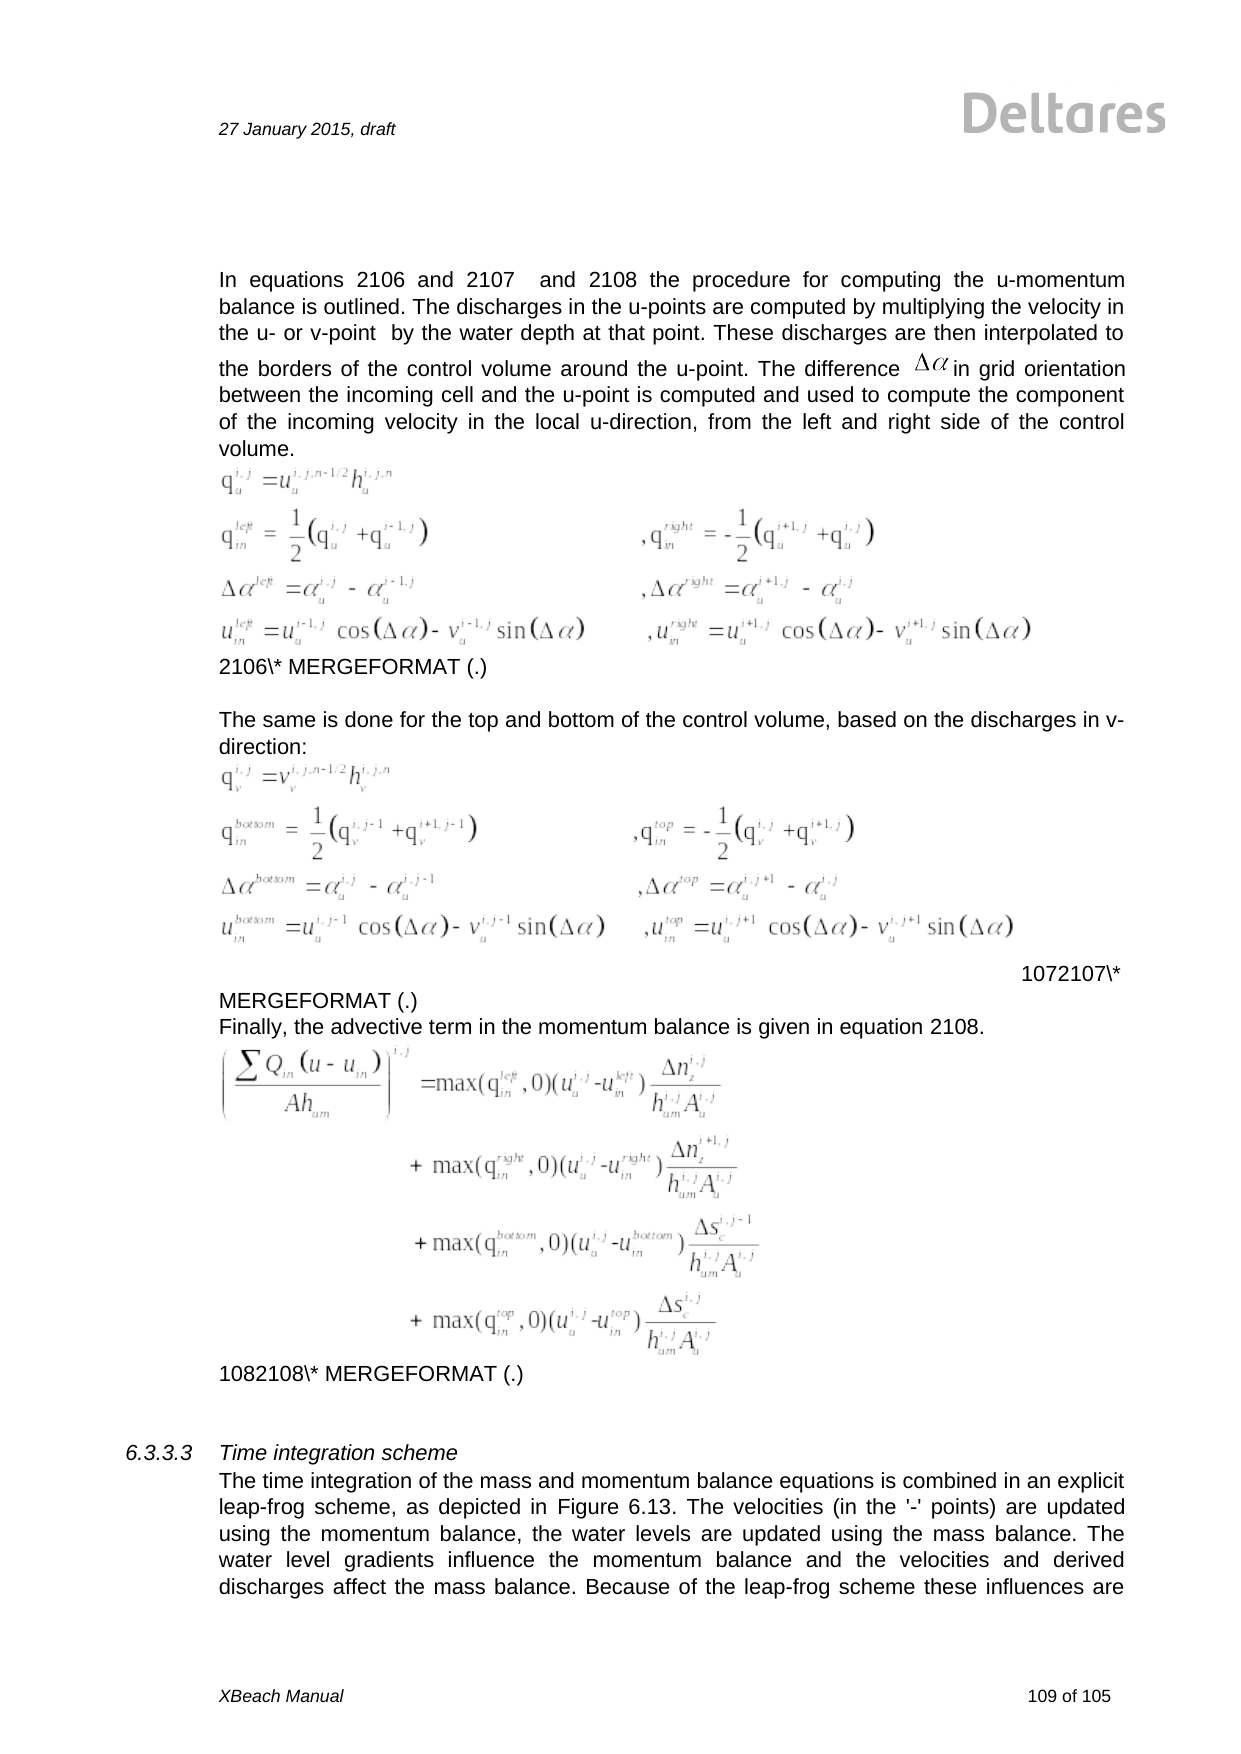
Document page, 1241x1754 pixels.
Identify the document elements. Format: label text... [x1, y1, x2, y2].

subtitle Time integration scheme [192, 1439, 1126, 1466]
picture [964, 75, 1166, 133]
text In equations and and the procedure for computing the u-momentum balance is outlined. The discharges in the u-points are computed by multiplying the velocity in the u- or v-point by the water depth at that point. These discharges are then interpolated to the borders of the control volume around the u-point. The difference in grid orientation between the incoming cell and the u-point is computed and used to compute the component of the incoming velocity in the local u-direction, from the left and right side of the control volume. [218, 266, 1126, 461]
text The same is done for the top and bottom of the control volume, based on the discharges in v-direction: [218, 706, 1126, 759]
text Finally, the advective term in the momentum balance is given in equation . [218, 1013, 1126, 1039]
